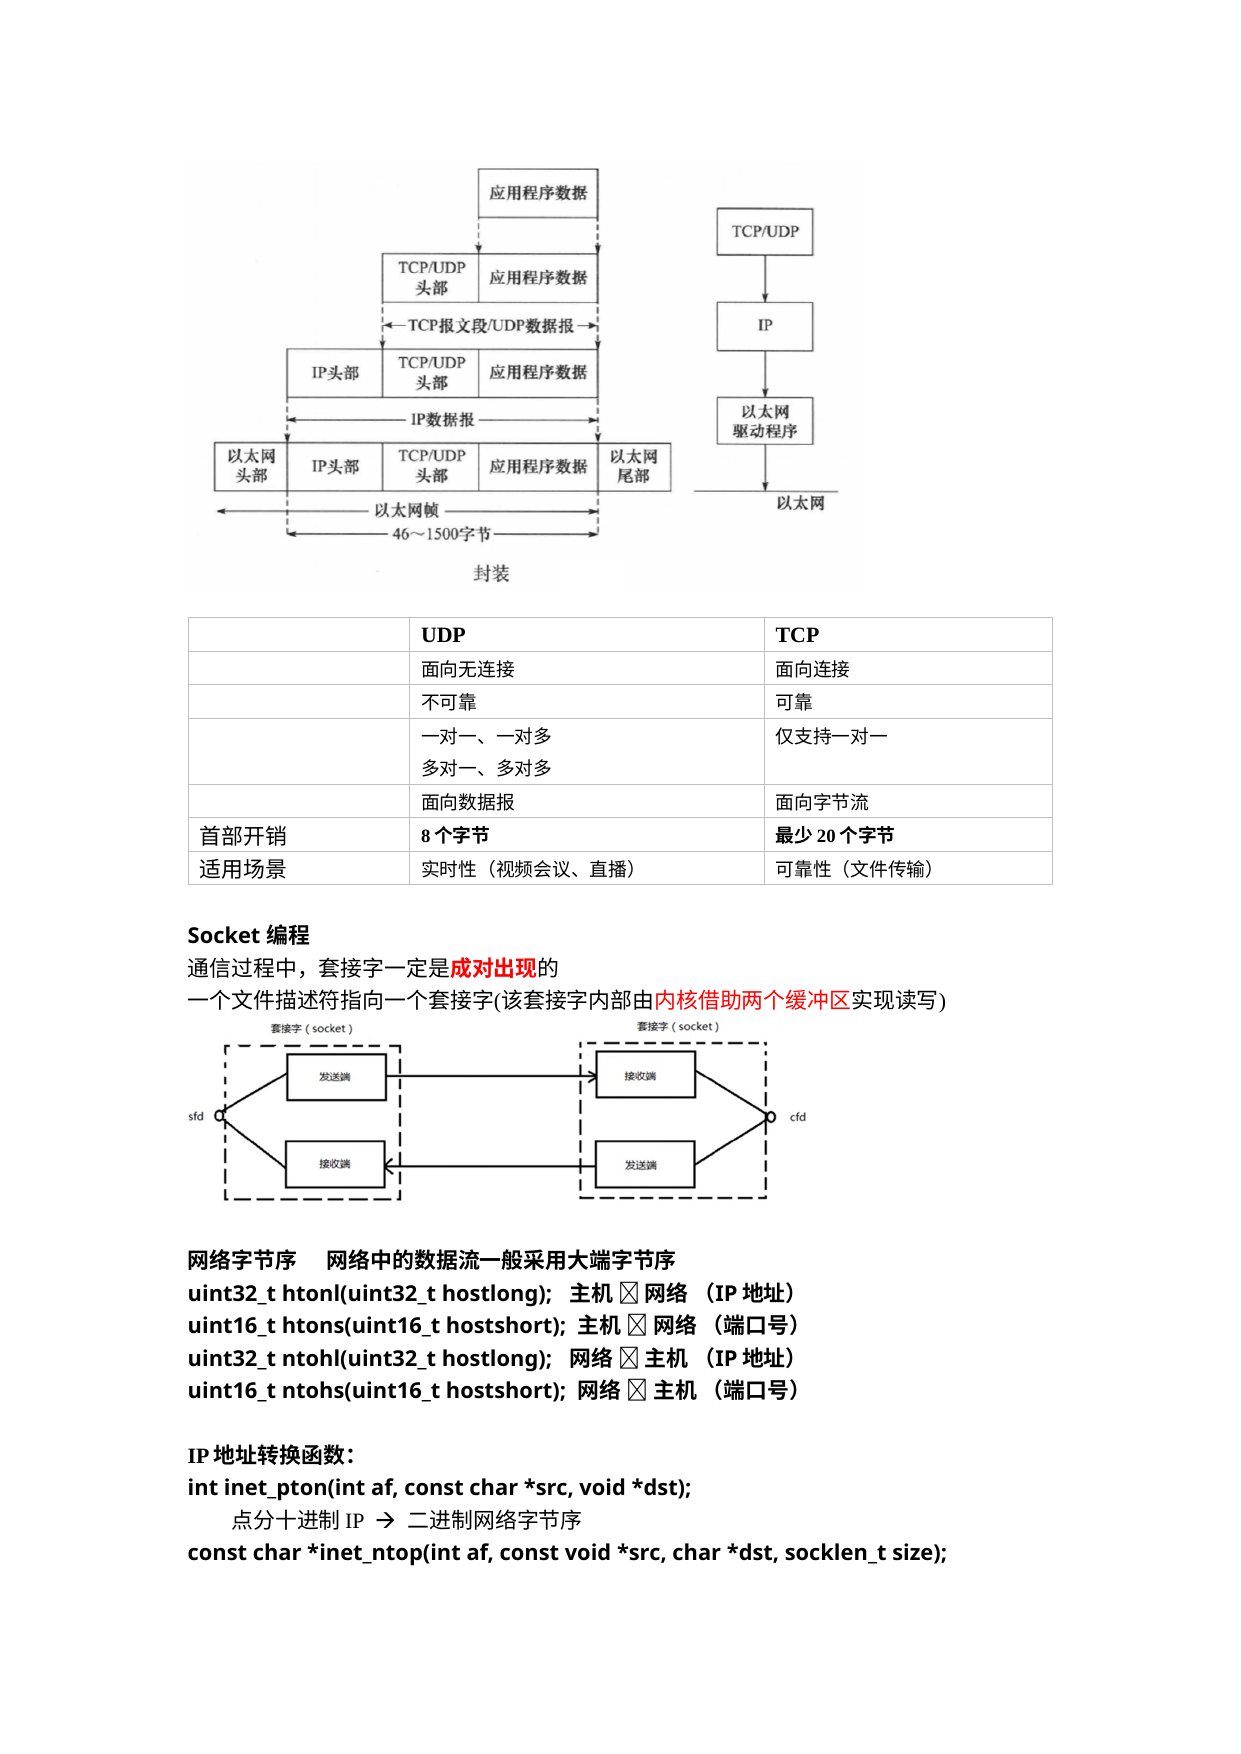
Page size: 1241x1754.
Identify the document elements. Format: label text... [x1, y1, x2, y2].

table_cell 面向数据报 [410, 785, 764, 817]
table_cell [189, 719, 409, 784]
table_cell 面向无连接 [410, 652, 764, 684]
text uint32_t htonl(uint32_t hostlong); 主机 网络 （IP地址） [187, 1275, 1053, 1308]
text uint16_t htons(uint16_t hostshort); 主机 网络 （端口号） [187, 1308, 1053, 1340]
table_cell 可靠 [765, 685, 1052, 718]
text 通信过程中，套接字一定是成对出现的 [187, 950, 1053, 983]
table_cell 面向连接 [765, 652, 1052, 684]
table_header TCP [765, 618, 1052, 651]
text 一个文件描述符指向一个套接字(该套接字内部由内核借助两个缓冲区实现读写) [187, 983, 1053, 1015]
table_cell 首部开销 [189, 818, 409, 851]
table_header UDP [410, 618, 764, 651]
text Socket 编程 [187, 918, 1053, 950]
text IP地址转换函数： [187, 1438, 1053, 1470]
text 网络字节序 网络中的数据流一般采用大端字节序 [187, 1243, 1053, 1275]
table_cell 仅支持一对一 [765, 719, 1052, 784]
table_cell 一对一、一对多 多对一、多对多 [410, 719, 764, 784]
text uint32_t ntohl(uint32_t hostlong); 网络 主机 （IP地址） [187, 1340, 1053, 1373]
table_cell 面向字节流 [765, 785, 1052, 817]
table_cell 不可靠 [410, 685, 764, 718]
table_cell 最少20个字节 [765, 818, 1052, 851]
table_cell 实时性（视频会议、直播） [410, 852, 764, 884]
table_header [189, 618, 409, 651]
picture [187, 162, 861, 590]
table_cell 8个字节 [410, 818, 764, 851]
picture [187, 1015, 811, 1203]
table_cell [189, 652, 409, 684]
text int inet_pton(int af, const char *src, void *dst); [187, 1470, 1053, 1503]
table_cell [189, 785, 409, 817]
text const char *inet_ntop(int af, const void *src, char *dst, socklen_t size); [187, 1535, 1053, 1568]
table_cell [189, 685, 409, 718]
table_cell 可靠性（文件传输） [765, 852, 1052, 884]
text 点分十进制IP 二进制网络字节序 [187, 1503, 1053, 1535]
table_cell 适用场景 [189, 852, 409, 884]
text uint16_t ntohs(uint16_t hostshort); 网络 主机 （端口号） [187, 1373, 1053, 1405]
